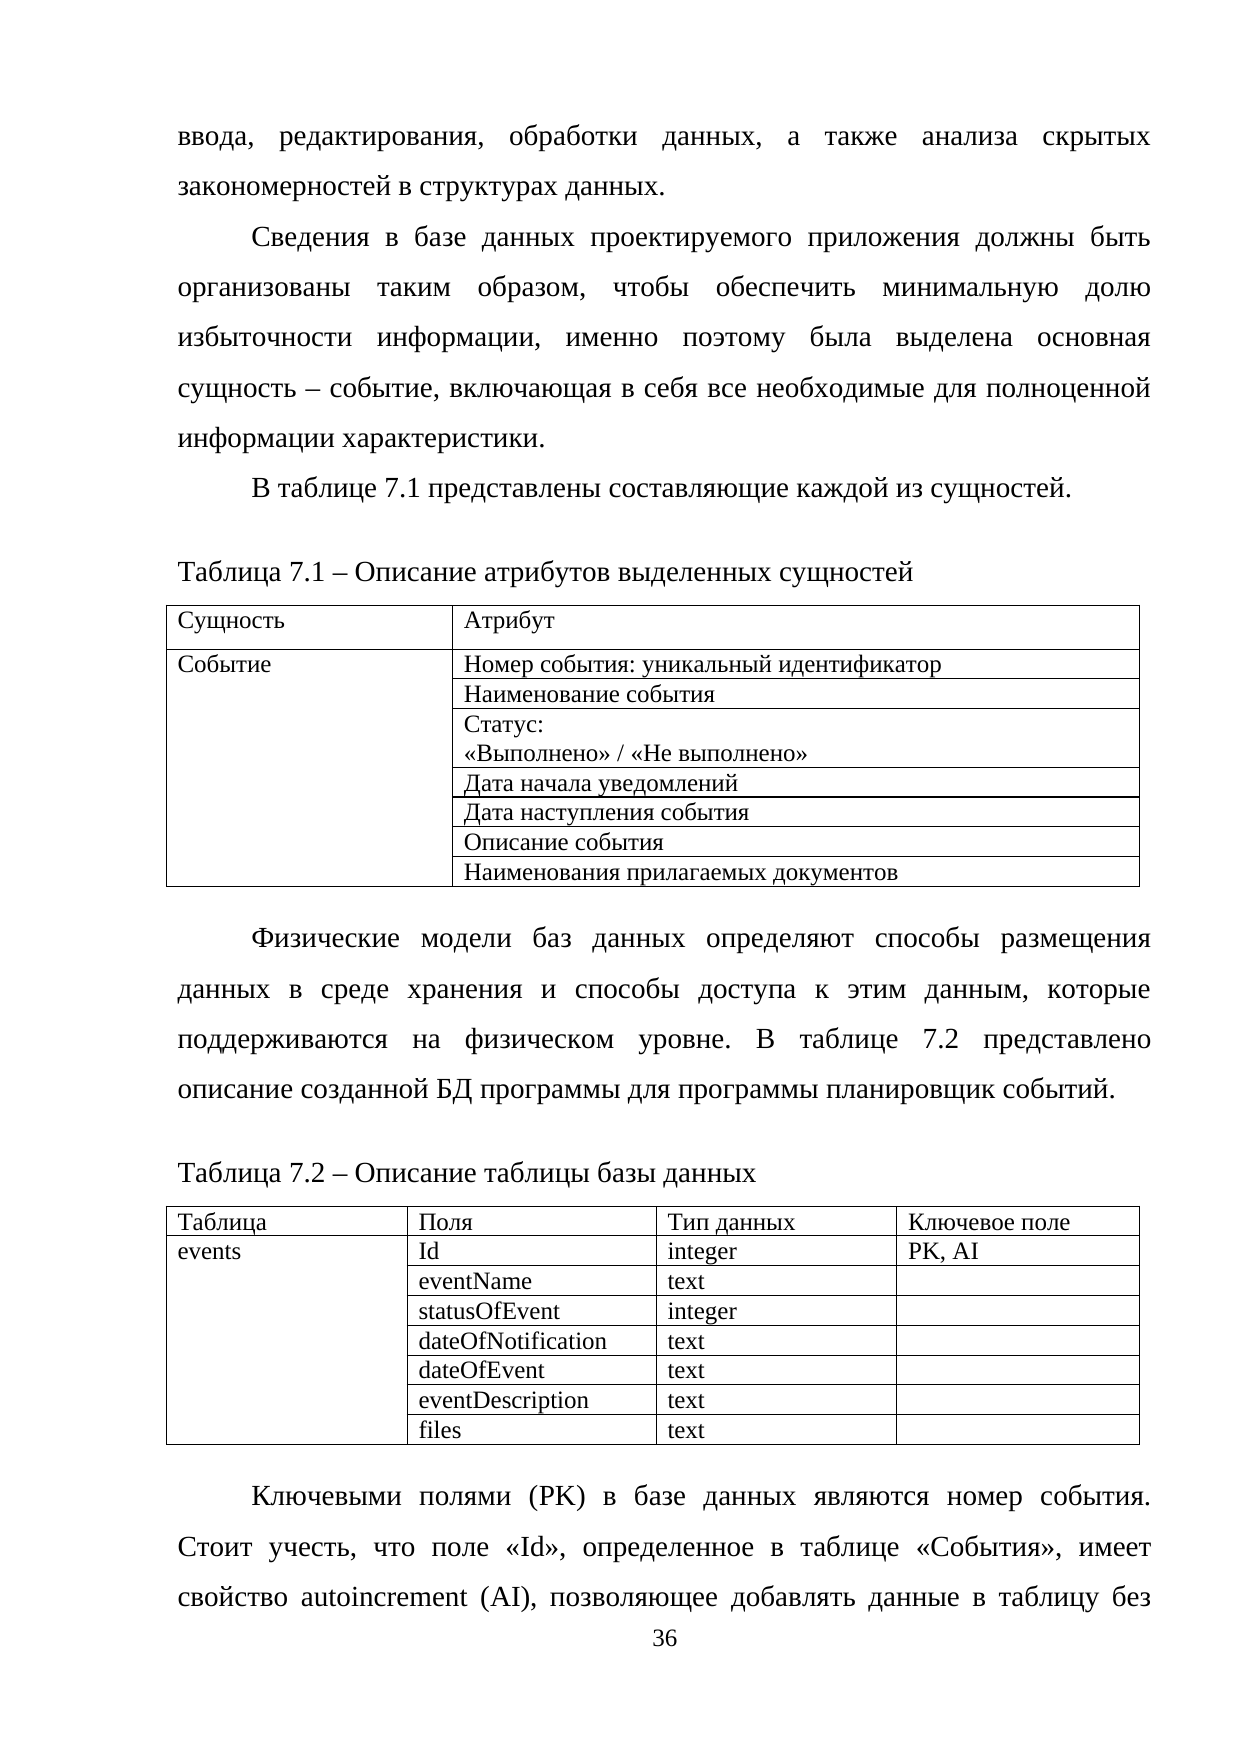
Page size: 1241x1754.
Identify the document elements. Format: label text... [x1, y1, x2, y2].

table_cell eventDescription [408, 1385, 656, 1414]
table_cell statusOfEvent [408, 1296, 656, 1325]
table_cell integer [657, 1296, 896, 1325]
table_cell dateOfEvent [408, 1356, 656, 1384]
table_cell Описание события [453, 827, 1139, 856]
table_cell Дата наступления события [453, 798, 1139, 826]
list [177, 118, 1152, 202]
table_cell Номер события: уникальный идентификатор [453, 650, 1139, 678]
table_cell eventName [408, 1266, 656, 1295]
table_cell dateOfNotification [408, 1326, 656, 1354]
table_cell Id [408, 1236, 656, 1265]
table_cell [897, 1326, 1139, 1354]
table_cell Наименования прилагаемых документов [453, 857, 1139, 886]
table_cell text [657, 1415, 896, 1444]
text В таблице 7.1 представлены составляющие каждой из сущностей. [177, 470, 1152, 504]
table_cell Статус: «Выполнено» / «Не выполнено» [453, 709, 1139, 767]
table_cell Наименование события [453, 679, 1139, 708]
table_cell PK, AI [897, 1236, 1139, 1265]
table_cell [897, 1296, 1139, 1325]
text Таблица 7.2 – Описание таблицы базы данных [177, 1155, 1152, 1189]
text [177, 1478, 1152, 1613]
table_cell text [657, 1385, 896, 1414]
table_cell files [408, 1415, 656, 1444]
table_cell integer [657, 1236, 896, 1265]
table_header Ключевое поле [897, 1207, 1139, 1235]
table_cell text [657, 1266, 896, 1295]
table_cell text [657, 1326, 896, 1354]
table_header Сущность [167, 606, 452, 648]
table_cell text [657, 1356, 896, 1384]
text Таблица 7.1 – Описание атрибутов выделенных сущностей [177, 554, 1152, 588]
text Сведения в базе данных проектируемого приложения должны быть организованы таким образом, чтобы обеспечить минимальную долю избыточности информации, именно поэтому была выделена основная сущность – событие, включающая в себя все необходимые для полноценной информации характеристики. [177, 219, 1152, 453]
table_cell [897, 1415, 1139, 1444]
table_cell events [167, 1236, 407, 1444]
text Физические модели баз данных определяют способы размещения данных в среде хранения и способы доступа к этим данным, которые поддерживаются на физическом уровне. В таблице 7.2 представлено описание созданной БД программы для программы планировщик событий. [177, 920, 1152, 1105]
table_header Поля [408, 1207, 656, 1235]
table_cell [897, 1266, 1139, 1295]
table_cell Событие [167, 650, 452, 886]
table_header Тип данных [657, 1207, 896, 1235]
table_header Таблица [167, 1207, 407, 1235]
table_header Атрибут [453, 606, 1139, 648]
table_cell [897, 1385, 1139, 1414]
table_cell Дата начала уведомлений [453, 768, 1139, 796]
table_cell [897, 1356, 1139, 1384]
